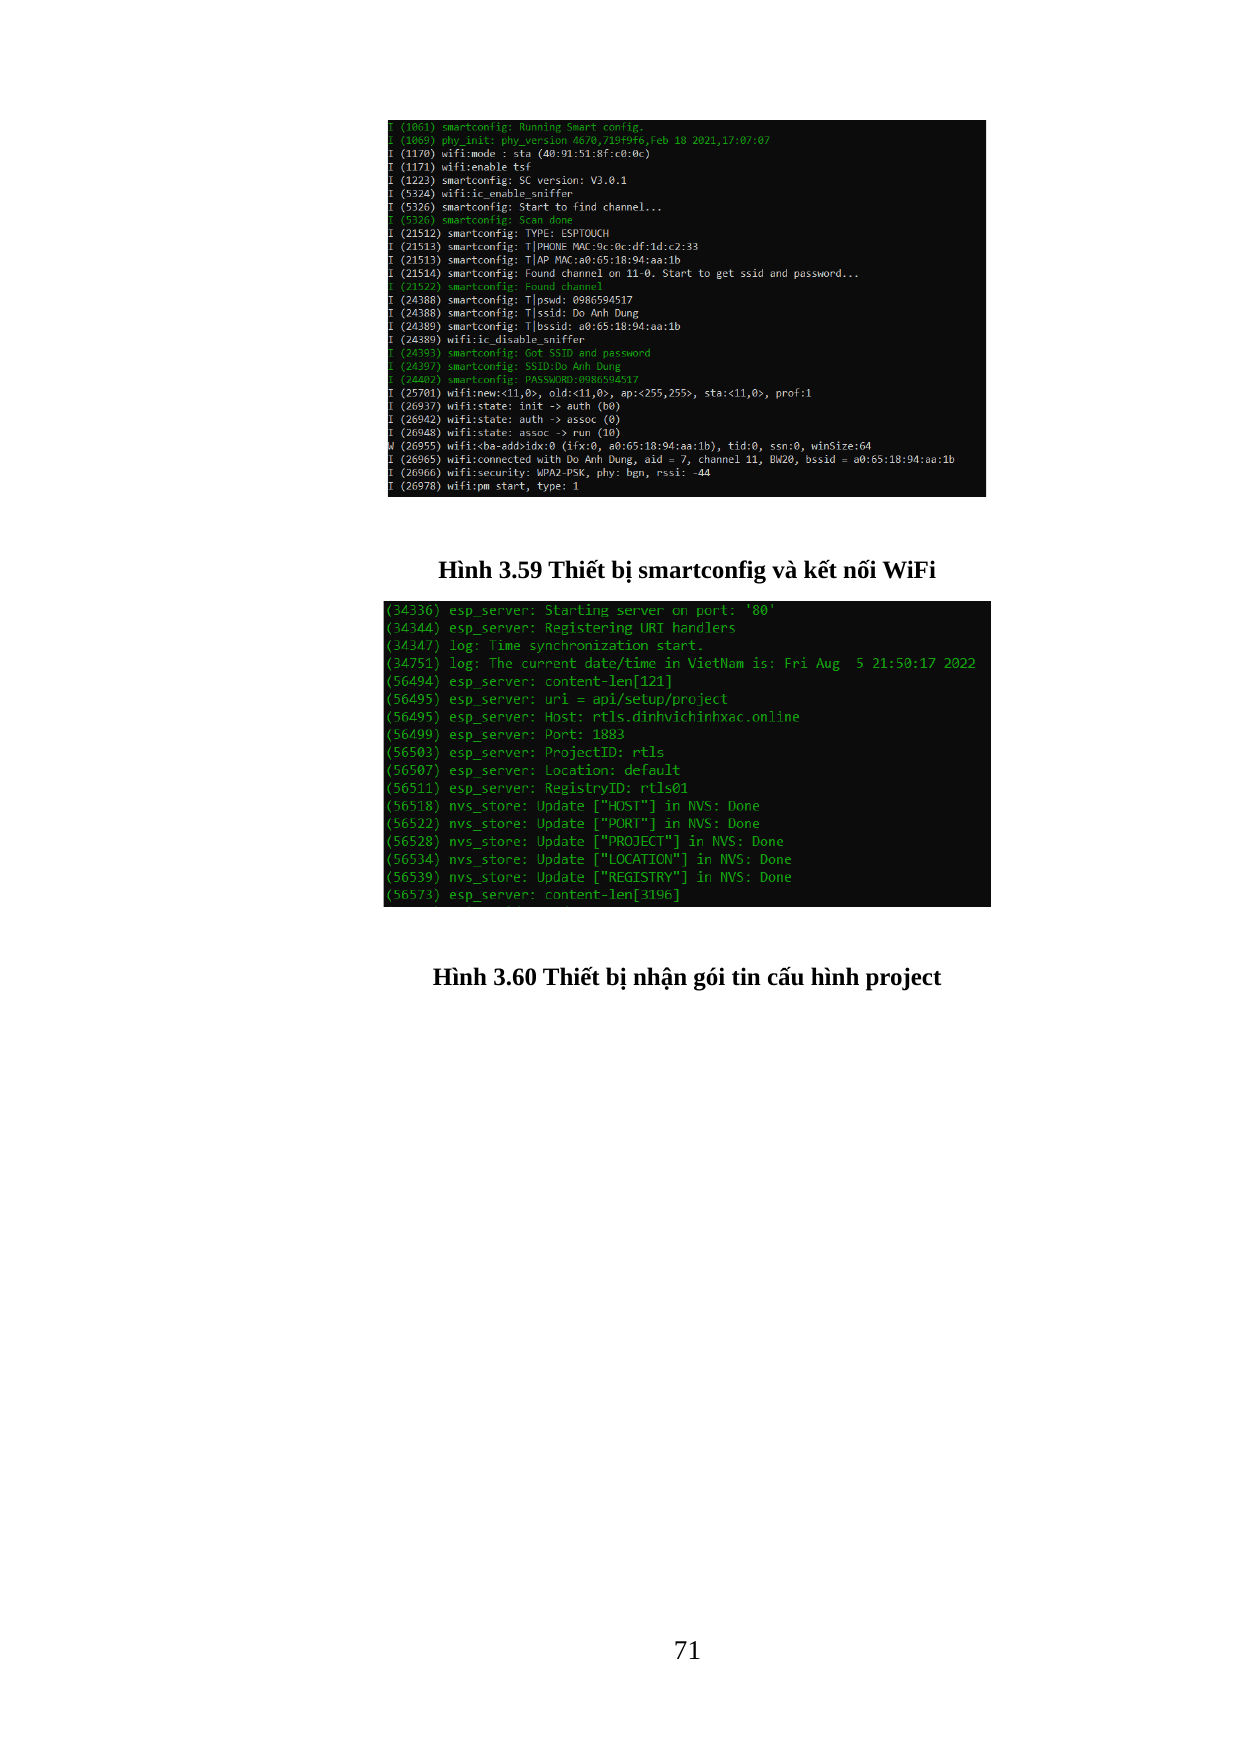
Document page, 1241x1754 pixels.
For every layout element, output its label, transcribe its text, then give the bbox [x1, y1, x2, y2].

picture [387, 120, 987, 497]
picture [383, 601, 991, 907]
